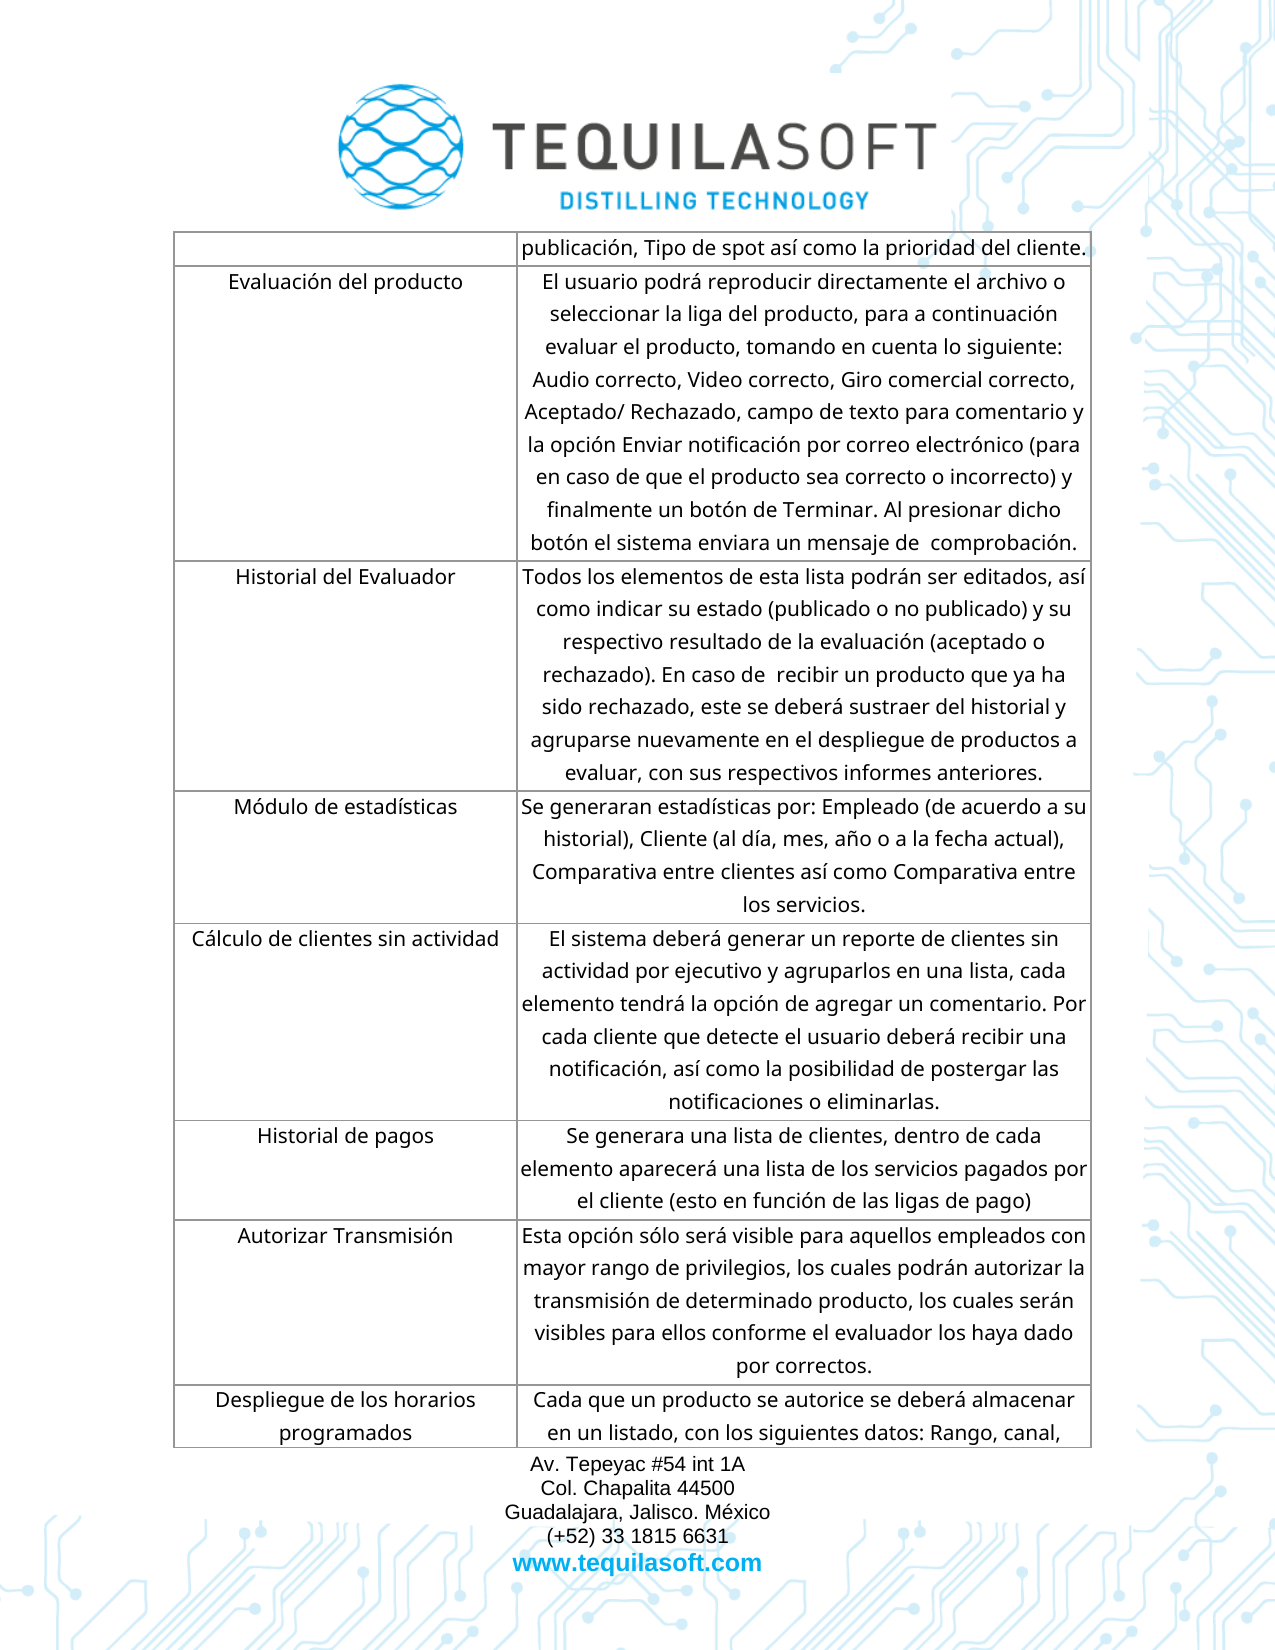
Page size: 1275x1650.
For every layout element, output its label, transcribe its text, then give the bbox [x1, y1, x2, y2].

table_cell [518, 233, 1090, 265]
table_cell Cálculo de clientes sin actividad [175, 924, 516, 1120]
table_cell Historial de pagos [175, 1121, 516, 1219]
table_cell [175, 1386, 516, 1446]
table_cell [175, 233, 516, 265]
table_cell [518, 1386, 1090, 1446]
table_cell Se generara una lista de clientes, dentro de cada elemento aparecerá una lista de los servicios pagados por el cliente (esto en función de las ligas de pago) [518, 1121, 1090, 1219]
table_cell Evaluación del producto [175, 267, 516, 560]
table_cell Autorizar Transmisión [175, 1221, 516, 1384]
table_cell Módulo de estadísticas [175, 792, 516, 922]
table_cell Historial del Evaluador [175, 562, 516, 790]
table_cell Esta opción sólo será visible para aquellos empleados con mayor rango de privilegios, los cuales podrán autorizar la transmisión de determinado producto, los cuales serán visibles para ellos conforme el evaluador los haya dado por correctos. [518, 1221, 1090, 1384]
table_cell El usuario podrá reproducir directamente el archivo o seleccionar la liga del producto, para a continuación evaluar el producto, tomando en cuenta lo siguiente: Audio correcto, Video correcto, Giro comercial correcto, Aceptado/ Rechazado, campo de texto para comentario y la opción Enviar notificación por correo electrónico (para en caso de que el producto sea correcto o incorrecto) y finalmente un botón de Terminar. Al presionar dicho botón el sistema enviara un mensaje de comprobación. [518, 267, 1090, 560]
picture [0, 0, 1275, 1650]
table_cell Se generaran estadísticas por: Empleado (de acuerdo a su historial), Cliente (al día, mes, año o a la fecha actual), Comparativa entre clientes así como Comparativa entre los servicios. [518, 792, 1090, 922]
table_cell Todos los elementos de esta lista podrán ser editados, así como indicar su estado (publicado o no publicado) y su respectivo resultado de la evaluación (aceptado o rechazado). En caso de recibir un producto que ya ha sido rechazado, este se deberá sustraer del historial y agruparse nuevamente en el despliegue de productos a evaluar, con sus respectivos informes anteriores. [518, 562, 1090, 790]
table_cell El sistema deberá generar un reporte de clientes sin actividad por ejecutivo y agruparlos en una lista, cada elemento tendrá la opción de agregar un comentario. Por cada cliente que detecte el usuario deberá recibir una notificación, así como la posibilidad de postergar las notificaciones o eliminarlas. [518, 924, 1090, 1120]
